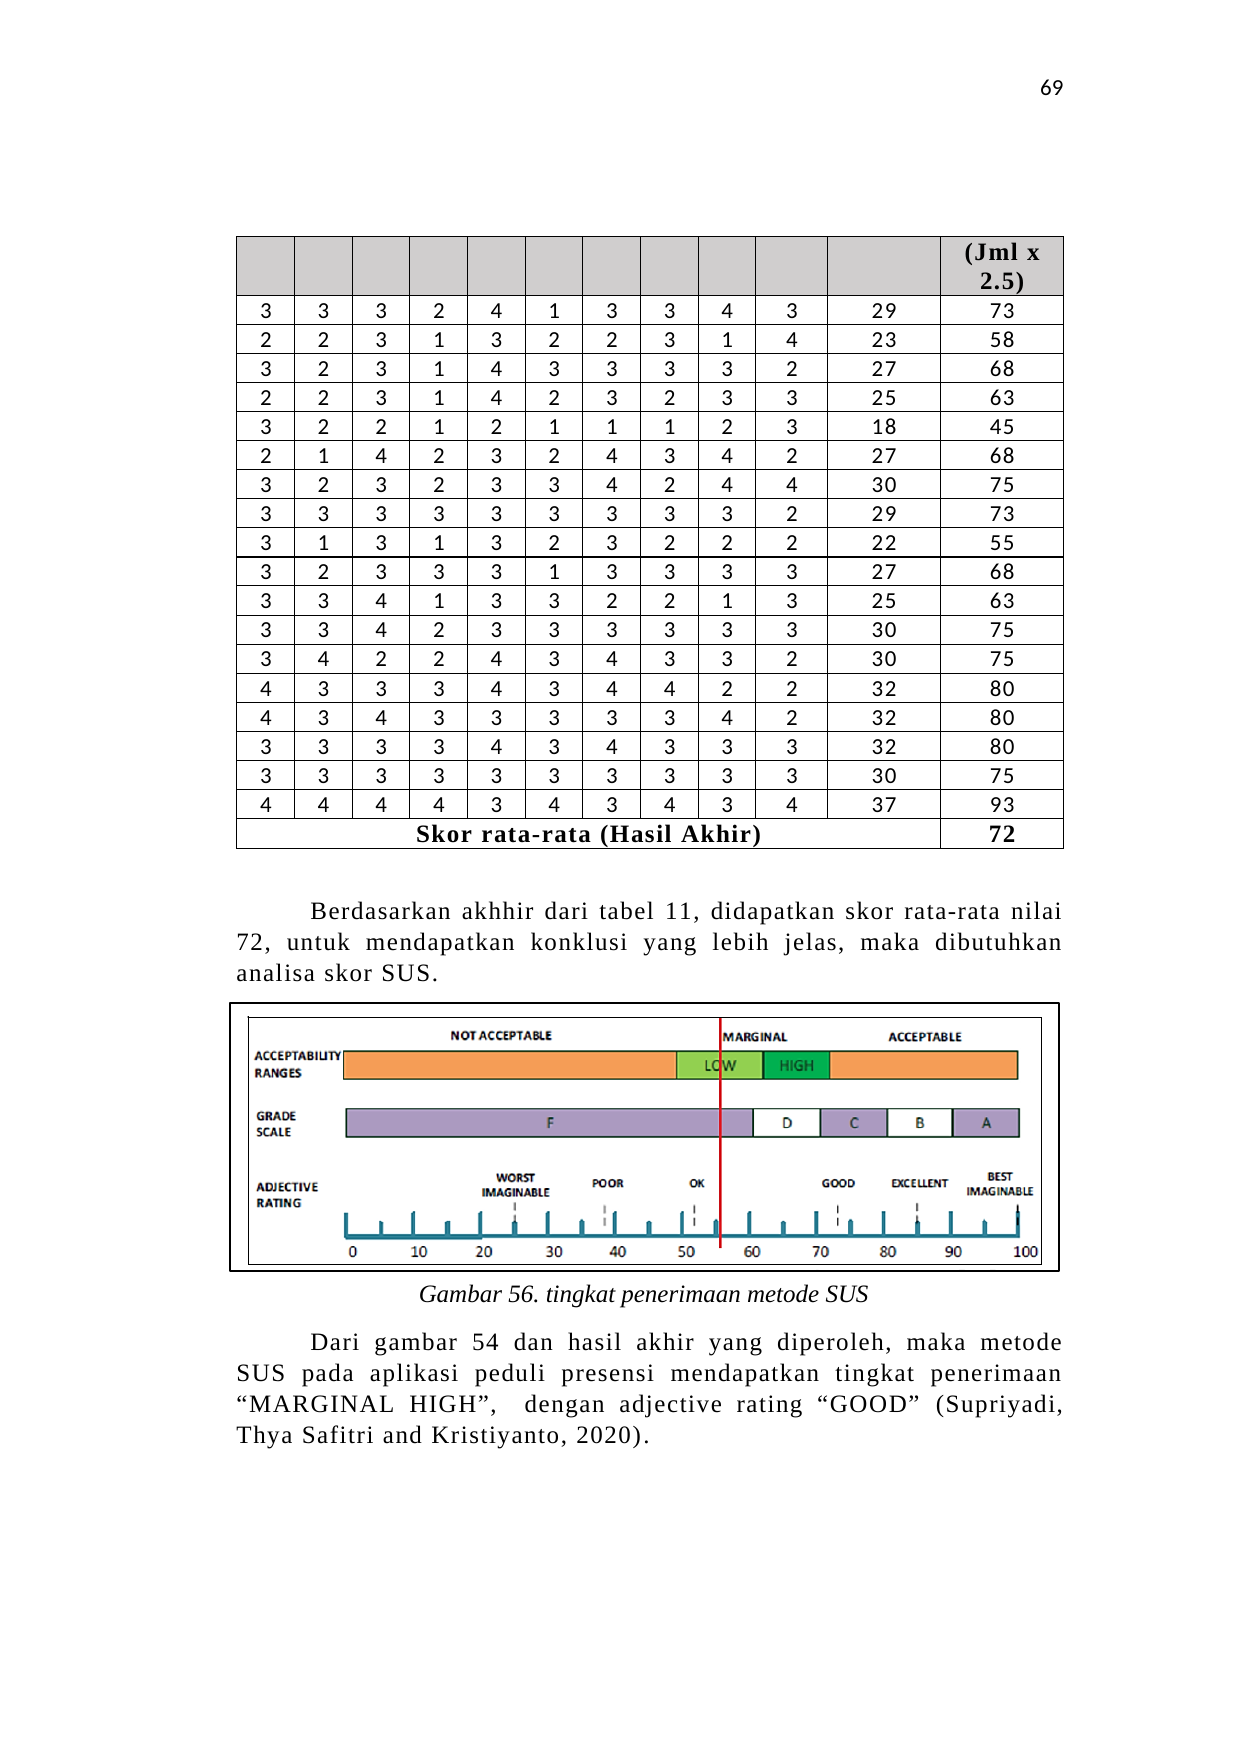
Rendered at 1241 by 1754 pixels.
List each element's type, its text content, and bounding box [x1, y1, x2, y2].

table_cell 3 [468, 761, 525, 789]
table_cell 4 [237, 674, 294, 702]
table_header Q6 [526, 237, 582, 295]
table_cell 3 [353, 296, 409, 324]
table_cell 2 [295, 558, 352, 585]
table_cell 3 [583, 296, 640, 324]
table_cell 29 [828, 296, 940, 324]
table_cell 2 [410, 296, 467, 324]
table_cell 3 [699, 616, 755, 643]
table_cell 4 [699, 703, 755, 731]
table_cell 1 [295, 441, 352, 469]
table_cell 80 [941, 674, 1063, 702]
table_cell 63 [941, 383, 1063, 411]
table_cell 2 [641, 470, 698, 498]
table_cell 4 [295, 790, 352, 818]
table_cell 3 [699, 383, 755, 411]
table_cell 4 [641, 790, 698, 818]
table_cell 3 [641, 703, 698, 731]
table_cell 4 [699, 470, 755, 498]
table_cell 1 [410, 383, 467, 411]
table_header Q3 [353, 237, 409, 295]
table_cell 72 [941, 819, 1063, 848]
table_cell 1 [295, 528, 352, 556]
table_cell 3 [295, 703, 352, 731]
table_cell 4 [583, 470, 640, 498]
table_cell 68 [941, 441, 1063, 469]
table_cell 4 [641, 674, 698, 702]
table_cell 3 [353, 383, 409, 411]
table_cell 3 [410, 499, 467, 527]
table_cell 3 [756, 586, 827, 614]
table_cell 3 [699, 499, 755, 527]
table_header Q1 [237, 237, 294, 295]
table_cell 68 [941, 558, 1063, 585]
table_cell 80 [941, 703, 1063, 731]
table_cell 2 [410, 645, 467, 673]
table_header Jumlah [828, 237, 940, 295]
table_cell 3 [699, 558, 755, 585]
table_cell 18 [828, 412, 940, 440]
table_cell 3 [353, 325, 409, 353]
table_cell 4 [353, 703, 409, 731]
table_cell 2 [295, 354, 352, 382]
table_cell 3 [756, 296, 827, 324]
table_cell 4 [756, 790, 827, 818]
table_cell 3 [237, 586, 294, 614]
table_cell 3 [583, 499, 640, 527]
table_header Q5 [468, 237, 525, 295]
table_cell 3 [583, 616, 640, 643]
table_cell 2 [756, 441, 827, 469]
table_cell 32 [828, 674, 940, 702]
table_cell 25 [828, 383, 940, 411]
table_cell 2 [641, 586, 698, 614]
table_cell 3 [526, 470, 582, 498]
table_cell 3 [526, 586, 582, 614]
table_cell 4 [583, 441, 640, 469]
table_cell 3 [353, 470, 409, 498]
table_cell 3 [410, 761, 467, 789]
table_cell 1 [526, 558, 582, 585]
table_header Q10 [756, 237, 827, 295]
table_cell 3 [237, 645, 294, 673]
table_cell 3 [468, 325, 525, 353]
table_cell 25 [828, 586, 940, 614]
table_cell 3 [641, 732, 698, 760]
table_header Q9 [699, 237, 755, 295]
table_cell 2 [699, 412, 755, 440]
table_cell 4 [468, 645, 525, 673]
table_cell 2 [237, 441, 294, 469]
table_cell 4 [237, 790, 294, 818]
table_cell 75 [941, 616, 1063, 643]
table_cell 3 [583, 383, 640, 411]
table_cell 4 [353, 790, 409, 818]
table_cell 73 [941, 296, 1063, 324]
table_cell 3 [237, 558, 294, 585]
table_cell 32 [828, 732, 940, 760]
table_cell 3 [583, 354, 640, 382]
table_cell 3 [237, 499, 294, 527]
table_header Q4 [410, 237, 467, 295]
table_cell 2 [583, 325, 640, 353]
table_cell 4 [468, 674, 525, 702]
table_cell 2 [583, 586, 640, 614]
table_cell 3 [295, 616, 352, 643]
table_cell 2 [237, 325, 294, 353]
table_cell 3 [353, 528, 409, 556]
table_cell 3 [526, 761, 582, 789]
table_cell 4 [410, 790, 467, 818]
table_cell 3 [641, 325, 698, 353]
table_cell 3 [641, 441, 698, 469]
table_cell 4 [583, 645, 640, 673]
table_cell 75 [941, 761, 1063, 789]
table_cell 3 [526, 703, 582, 731]
table_cell 4 [468, 296, 525, 324]
table_cell 3 [237, 761, 294, 789]
table_cell 4 [583, 674, 640, 702]
table_cell 3 [237, 412, 294, 440]
table_cell 4 [295, 645, 352, 673]
table_cell 3 [526, 616, 582, 643]
table_cell 3 [526, 645, 582, 673]
table_cell 1 [410, 586, 467, 614]
table_cell 3 [641, 761, 698, 789]
table_cell 3 [756, 412, 827, 440]
table_cell 3 [526, 674, 582, 702]
table_cell 3 [468, 441, 525, 469]
table_cell 2 [526, 325, 582, 353]
table_cell 3 [699, 761, 755, 789]
table_cell 3 [583, 528, 640, 556]
table_cell 3 [468, 616, 525, 643]
table_cell 27 [828, 354, 940, 382]
picture [231, 1004, 1058, 1270]
table_cell 4 [756, 470, 827, 498]
table_cell 3 [353, 354, 409, 382]
table_cell 2 [526, 441, 582, 469]
table_cell 3 [295, 499, 352, 527]
table_cell 2 [295, 325, 352, 353]
table_cell 3 [583, 558, 640, 585]
table_cell 30 [828, 470, 940, 498]
table_cell 4 [699, 441, 755, 469]
table_cell 3 [237, 296, 294, 324]
table_cell 22 [828, 528, 940, 556]
table_cell 63 [941, 586, 1063, 614]
table_cell 3 [468, 558, 525, 585]
table_cell 73 [941, 499, 1063, 527]
table_cell 3 [641, 645, 698, 673]
table_cell 37 [828, 790, 940, 818]
table_cell 3 [468, 790, 525, 818]
table_cell 2 [699, 674, 755, 702]
table_cell 55 [941, 528, 1063, 556]
table_cell 3 [353, 674, 409, 702]
table_cell 3 [468, 470, 525, 498]
table_cell Skor rata-rata (Hasil Akhir) [237, 819, 940, 848]
table_cell 3 [583, 790, 640, 818]
table_cell 2 [353, 645, 409, 673]
table_cell 3 [295, 732, 352, 760]
table_cell 3 [295, 586, 352, 614]
table_cell 4 [353, 616, 409, 643]
table_cell 3 [756, 616, 827, 643]
table_cell 4 [353, 441, 409, 469]
table_cell 1 [410, 528, 467, 556]
table_cell 2 [353, 412, 409, 440]
table_cell 2 [295, 470, 352, 498]
table_header Nilai (Jml x 2.5) [941, 237, 1063, 295]
table_cell 45 [941, 412, 1063, 440]
table_cell 4 [756, 325, 827, 353]
table_cell 1 [410, 325, 467, 353]
table_cell 3 [526, 732, 582, 760]
table_cell 4 [468, 354, 525, 382]
table_cell 2 [756, 674, 827, 702]
table_cell 2 [756, 354, 827, 382]
table_cell 3 [237, 732, 294, 760]
table_cell 3 [641, 616, 698, 643]
table_cell 4 [526, 790, 582, 818]
table_cell 3 [295, 761, 352, 789]
table_header Q8 [641, 237, 698, 295]
table_cell 3 [526, 499, 582, 527]
table_cell 3 [468, 586, 525, 614]
table_cell 1 [699, 586, 755, 614]
table_header Q7 [583, 237, 640, 295]
table_cell 3 [641, 354, 698, 382]
table_cell 3 [756, 732, 827, 760]
table_cell 3 [410, 674, 467, 702]
table_cell 27 [828, 441, 940, 469]
table_cell 1 [526, 296, 582, 324]
table_cell 30 [828, 761, 940, 789]
table_cell 75 [941, 645, 1063, 673]
table_cell 1 [641, 412, 698, 440]
table_cell 3 [295, 674, 352, 702]
table_cell 1 [526, 412, 582, 440]
table_cell 4 [353, 586, 409, 614]
table_cell 3 [468, 528, 525, 556]
table_cell 1 [410, 412, 467, 440]
table_cell 3 [641, 499, 698, 527]
table_cell 2 [699, 528, 755, 556]
table_cell 27 [828, 558, 940, 585]
table_cell 3 [237, 616, 294, 643]
table_cell 2 [410, 470, 467, 498]
table_cell 3 [353, 558, 409, 585]
table_cell 2 [756, 499, 827, 527]
table_cell 2 [468, 412, 525, 440]
table_cell 2 [295, 412, 352, 440]
table_cell 2 [756, 528, 827, 556]
table_cell 4 [583, 732, 640, 760]
table_cell 2 [295, 383, 352, 411]
table_cell 3 [353, 761, 409, 789]
table_cell 3 [526, 354, 582, 382]
table_cell 2 [756, 703, 827, 731]
table_cell 3 [699, 732, 755, 760]
table_cell 30 [828, 645, 940, 673]
table_cell 80 [941, 732, 1063, 760]
table_cell 30 [828, 616, 940, 643]
table_header Q2 [295, 237, 352, 295]
table_cell 2 [641, 383, 698, 411]
table_cell 3 [756, 383, 827, 411]
table_cell 2 [410, 616, 467, 643]
table_cell 3 [583, 761, 640, 789]
table_cell 3 [699, 645, 755, 673]
table_cell 3 [468, 703, 525, 731]
table_cell 3 [756, 761, 827, 789]
table_cell 68 [941, 354, 1063, 382]
table_cell 3 [756, 558, 827, 585]
table_cell 1 [410, 354, 467, 382]
table_cell 75 [941, 470, 1063, 498]
table_cell 3 [410, 703, 467, 731]
table_cell 3 [295, 296, 352, 324]
table_cell 4 [468, 732, 525, 760]
table_cell 3 [699, 790, 755, 818]
table_cell 2 [756, 645, 827, 673]
table_cell 3 [641, 296, 698, 324]
table_cell 3 [641, 558, 698, 585]
table_cell 58 [941, 325, 1063, 353]
table_cell 1 [699, 325, 755, 353]
table_cell 4 [699, 296, 755, 324]
table_cell 2 [526, 383, 582, 411]
table_cell 32 [828, 703, 940, 731]
table_cell 2 [641, 528, 698, 556]
table_cell 2 [410, 441, 467, 469]
table_cell 3 [237, 470, 294, 498]
table_cell 4 [237, 703, 294, 731]
table_cell 3 [699, 354, 755, 382]
table_cell 3 [410, 558, 467, 585]
table_cell 3 [353, 499, 409, 527]
table_cell 4 [468, 383, 525, 411]
table_cell 3 [410, 732, 467, 760]
table_cell 3 [583, 703, 640, 731]
table_cell 29 [828, 499, 940, 527]
table_cell 23 [828, 325, 940, 353]
table_cell 3 [237, 528, 294, 556]
table_cell 3 [237, 354, 294, 382]
table_cell 2 [237, 383, 294, 411]
table_cell 3 [353, 732, 409, 760]
subtitle Berdasarkan akhhir dari tabel 11, didapatkan skor rata-rata nilai 72, untuk mendapatkan konklusi yang lebih jelas, maka dibutuhkan analisa skor SUS. [236, 896, 1063, 987]
table_cell 93 [941, 790, 1063, 818]
table_cell 2 [526, 528, 582, 556]
table_cell 3 [468, 499, 525, 527]
table_cell 1 [583, 412, 640, 440]
